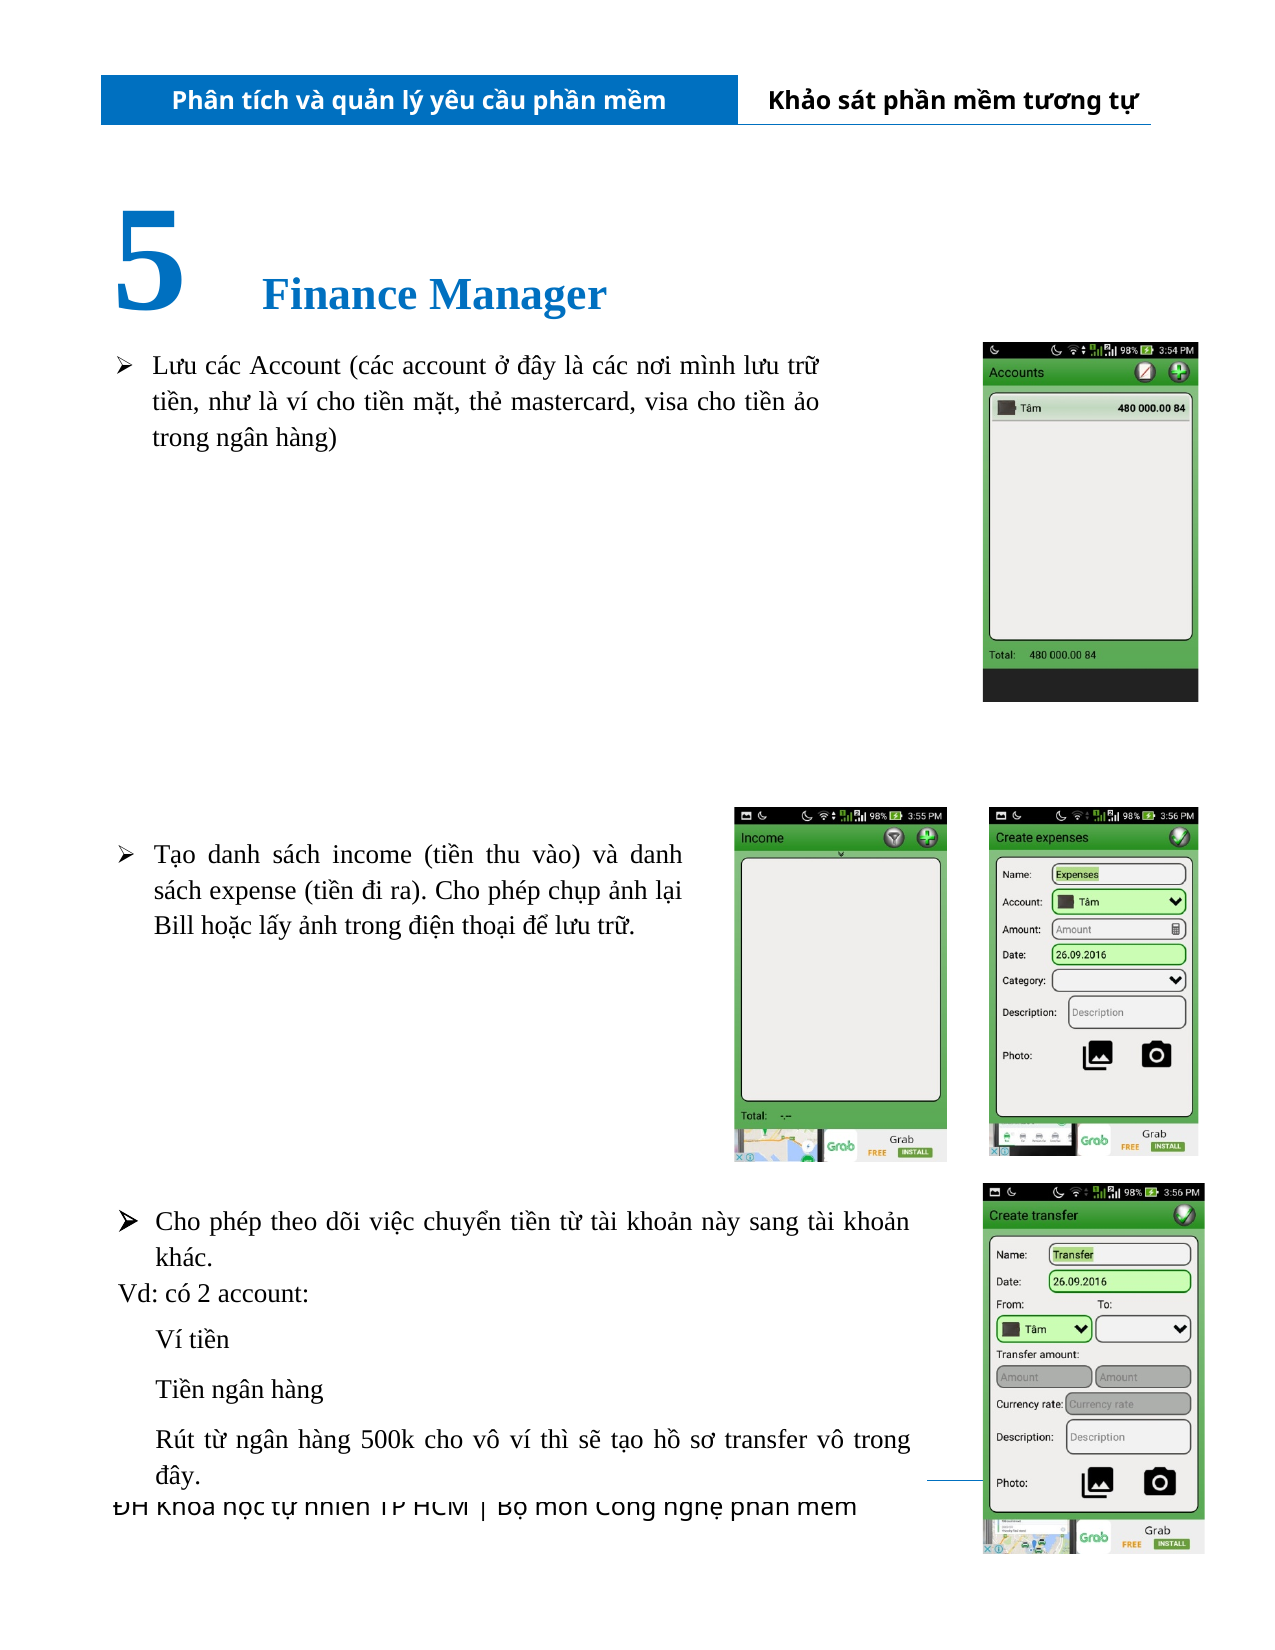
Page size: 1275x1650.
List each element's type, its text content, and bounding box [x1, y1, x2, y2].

subtitle Finance Manager [112, 169, 1162, 342]
picture [734, 807, 947, 1162]
picture [982, 342, 1199, 702]
picture [982, 1183, 1205, 1554]
picture [989, 807, 1199, 1156]
